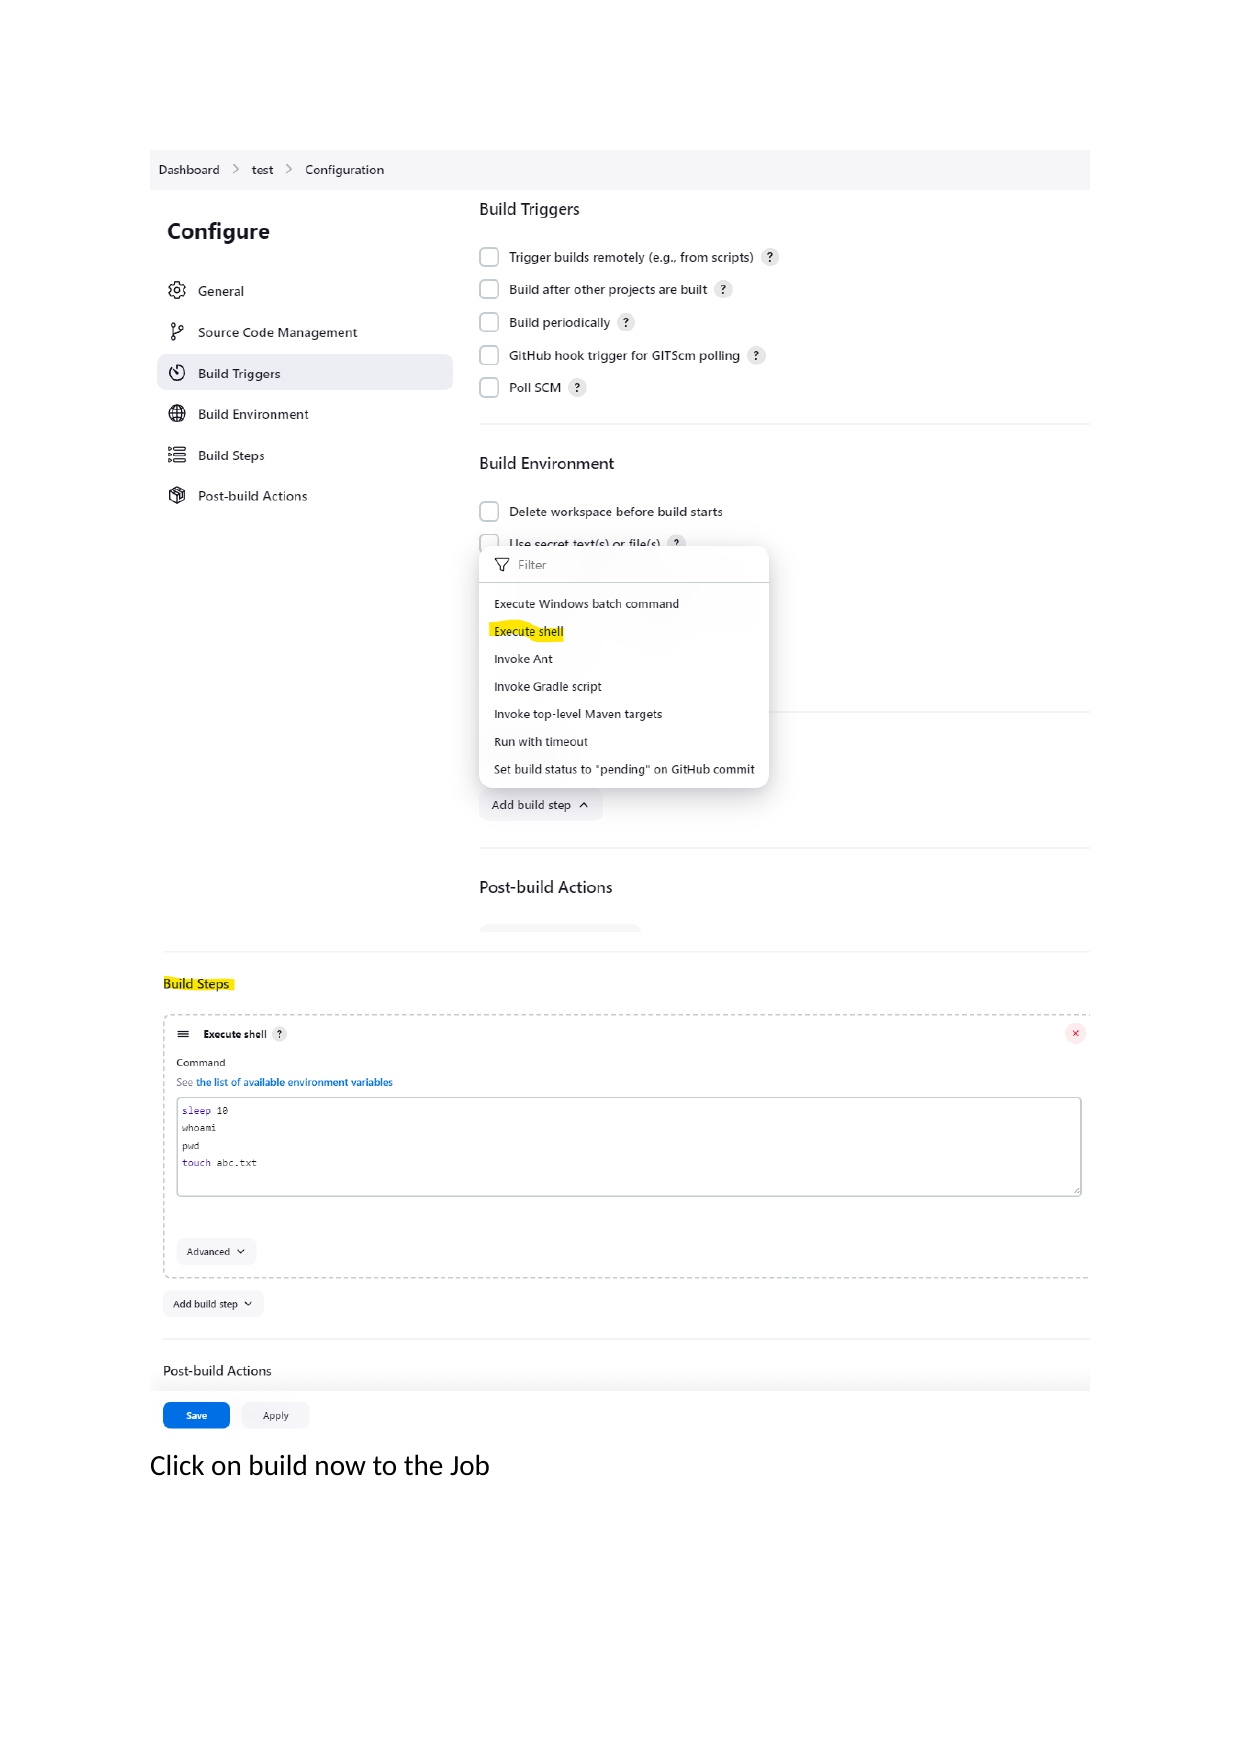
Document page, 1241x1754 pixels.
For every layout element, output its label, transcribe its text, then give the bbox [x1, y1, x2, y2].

text Click on build now to the Job [150, 1447, 1090, 1483]
picture [150, 950, 1091, 1429]
picture [150, 150, 1091, 932]
